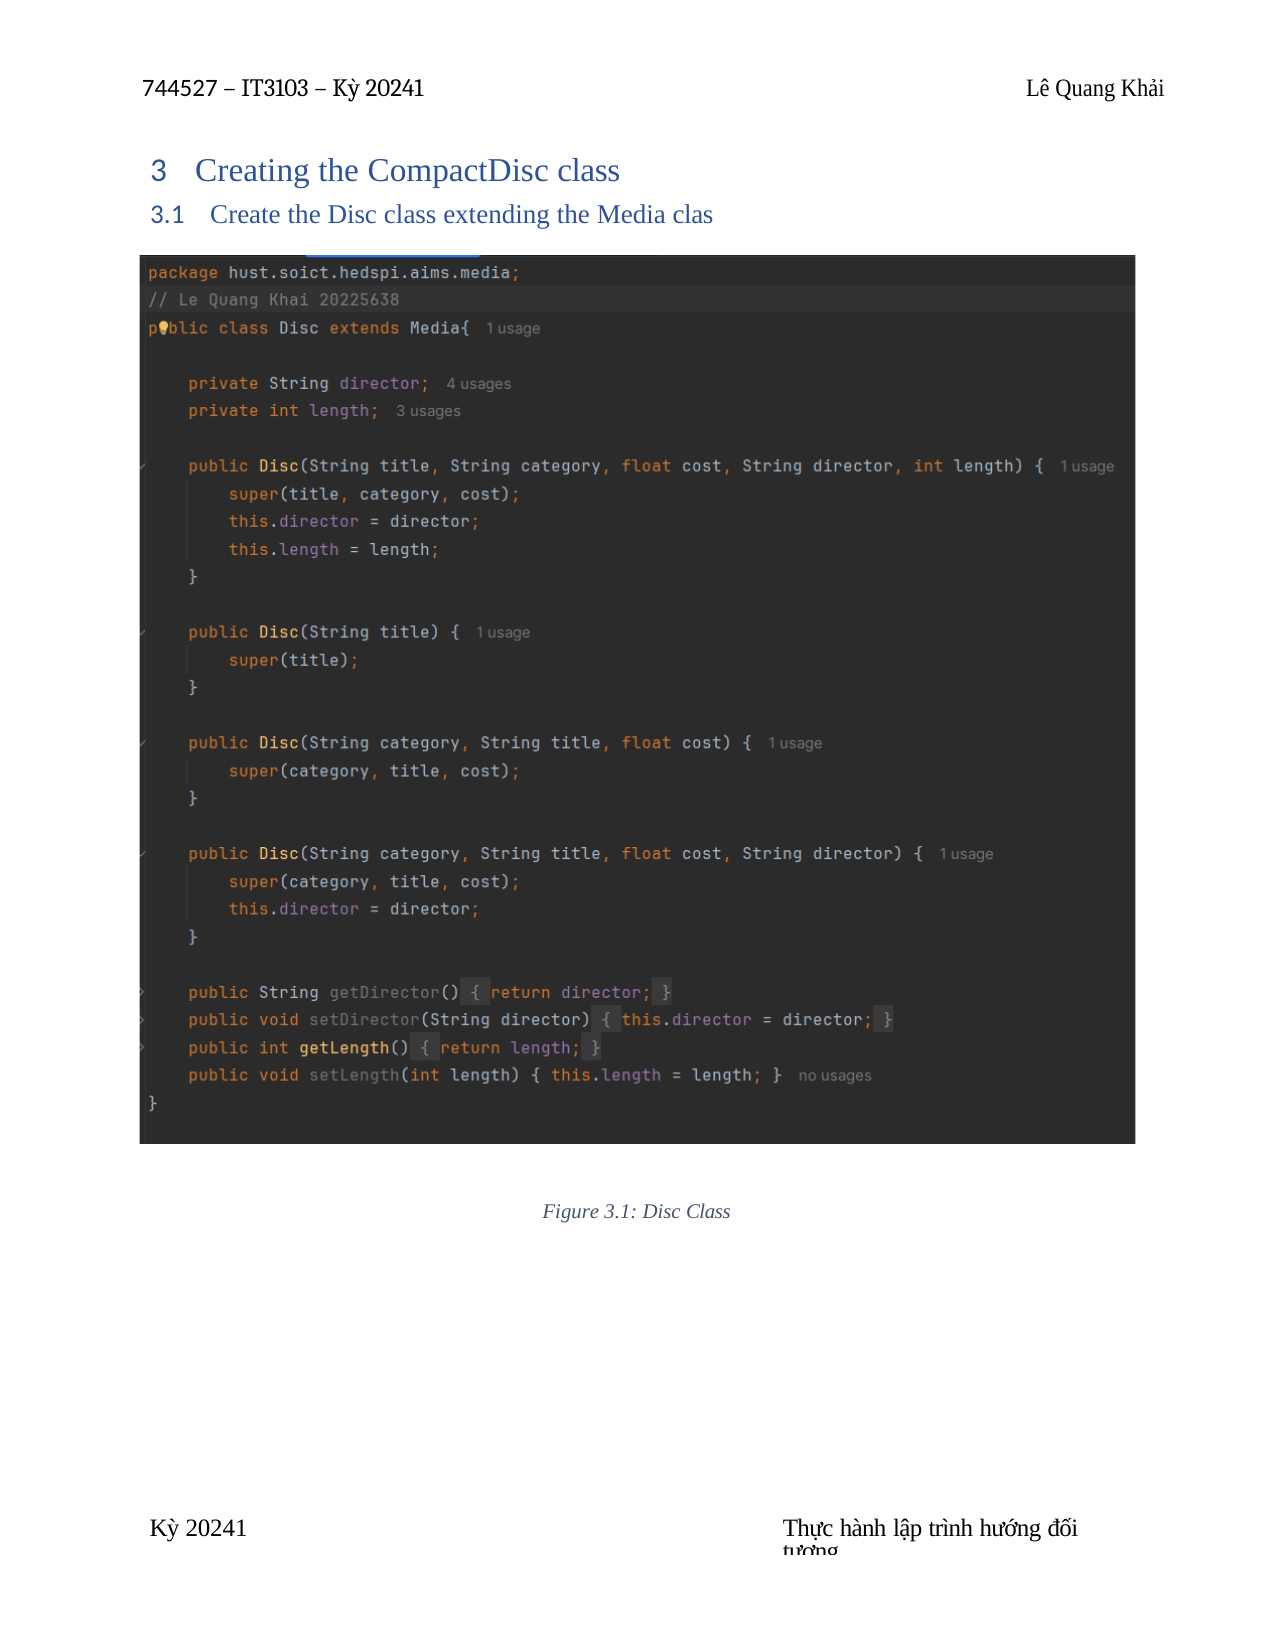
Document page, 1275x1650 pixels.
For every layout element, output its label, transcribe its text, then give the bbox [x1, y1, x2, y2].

text Figure 3.1: Disc Class [140, 1199, 1135, 1223]
subtitle Create the Disc class extending the Media clas [150, 197, 1135, 230]
subtitle Creating the CompactDisc class [150, 149, 1135, 189]
picture [139, 255, 1136, 1144]
